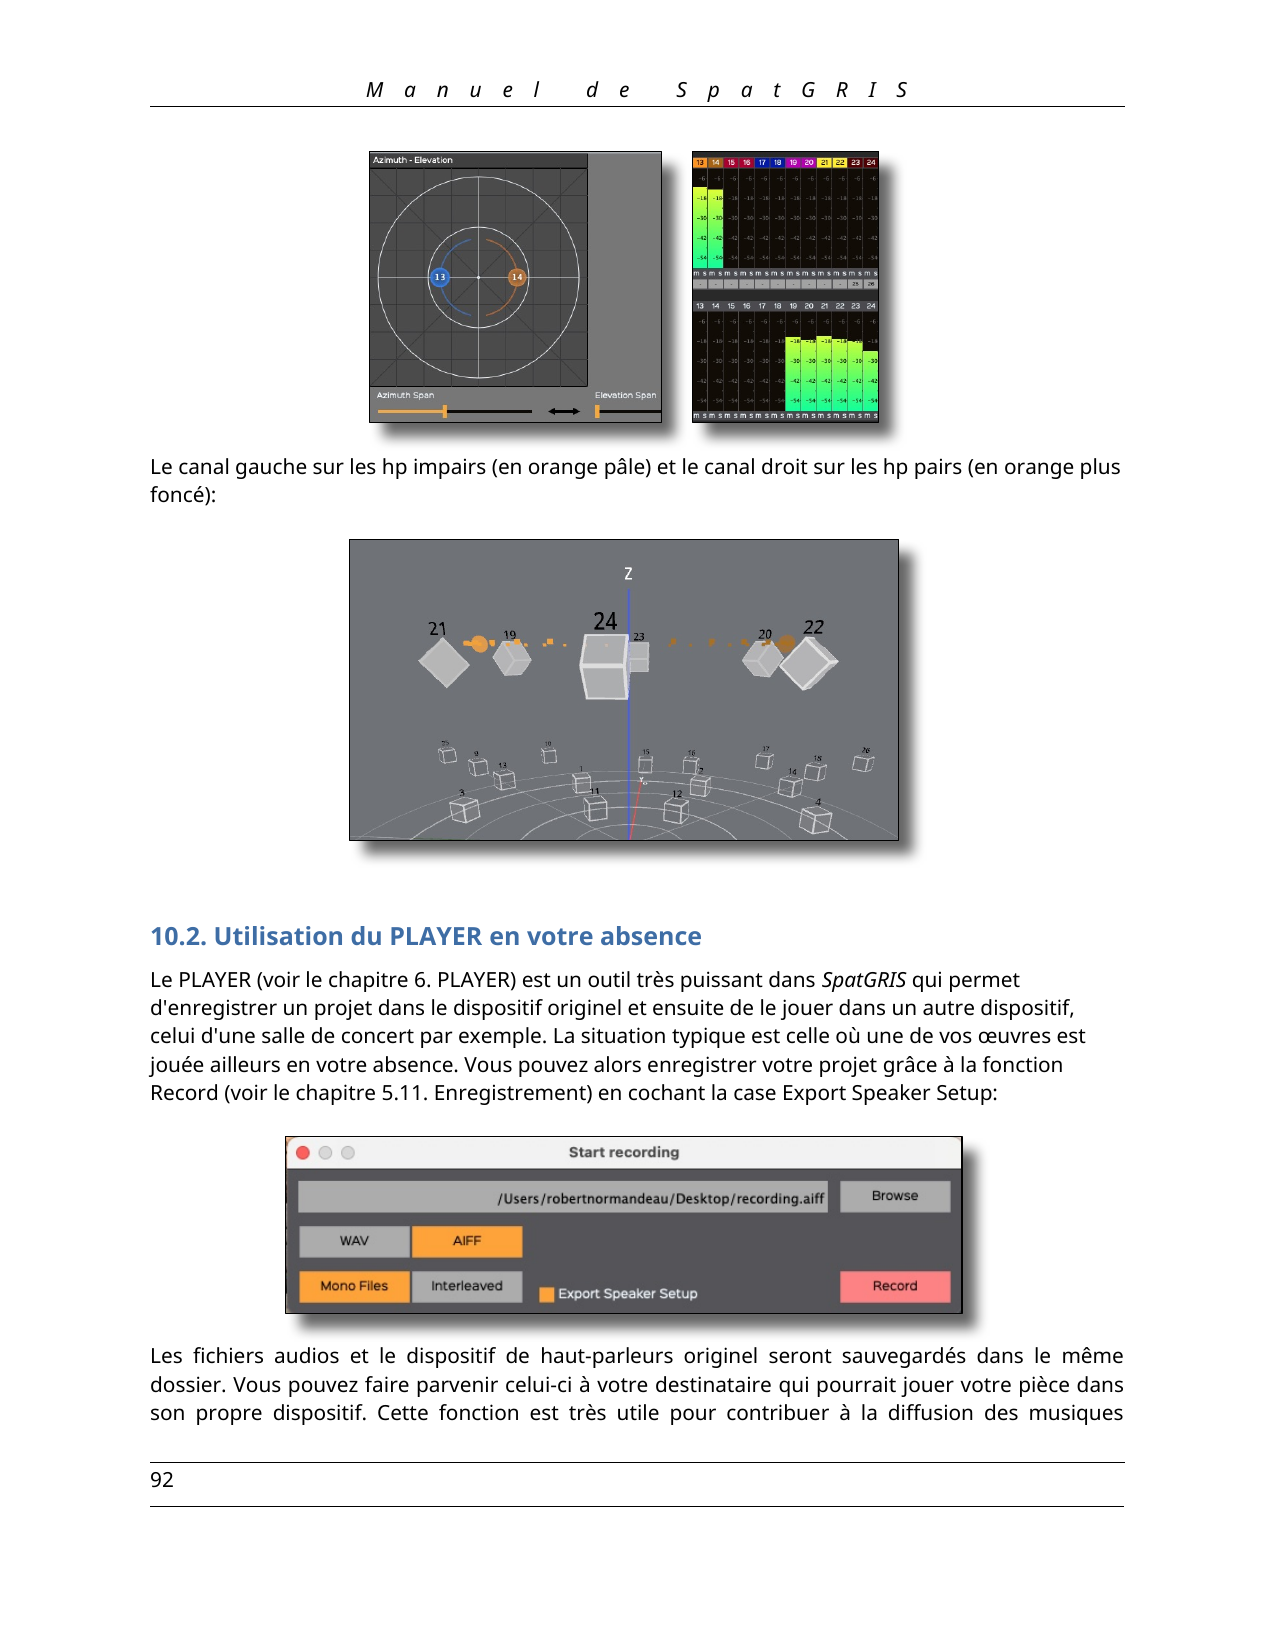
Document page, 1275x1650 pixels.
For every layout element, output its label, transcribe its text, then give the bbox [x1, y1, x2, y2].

picture [370, 152, 661, 422]
picture [286, 1137, 961, 1313]
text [150, 1342, 1125, 1427]
text Le PLAYER (voir le chapitre 6. PLAYER) est un outil très puissant dans SpatGRIS qui permet d'enregistrer un projet dans le dispositif originel et ensuite de le jouer dans un autre dispositif, celui d'une salle de concert par exemple. La situation typique est celle où une de vos œuvres est jouée ailleurs en votre absence. Vous pouvez alors enregistrer votre projet grâce à la fonction Record (voir le chapitre 5.11. Enregistrement) en cochant la case Export Speaker Setup: [150, 965, 1125, 1107]
text Le canal gauche sur les hp impairs (en orange pâle) et le canal droit sur les hp pairs (en orange plus foncé): [150, 452, 1125, 509]
picture [350, 540, 898, 840]
picture [693, 152, 878, 422]
subtitle 10.2. Utilisation du PLAYER en votre absence [150, 918, 1125, 952]
